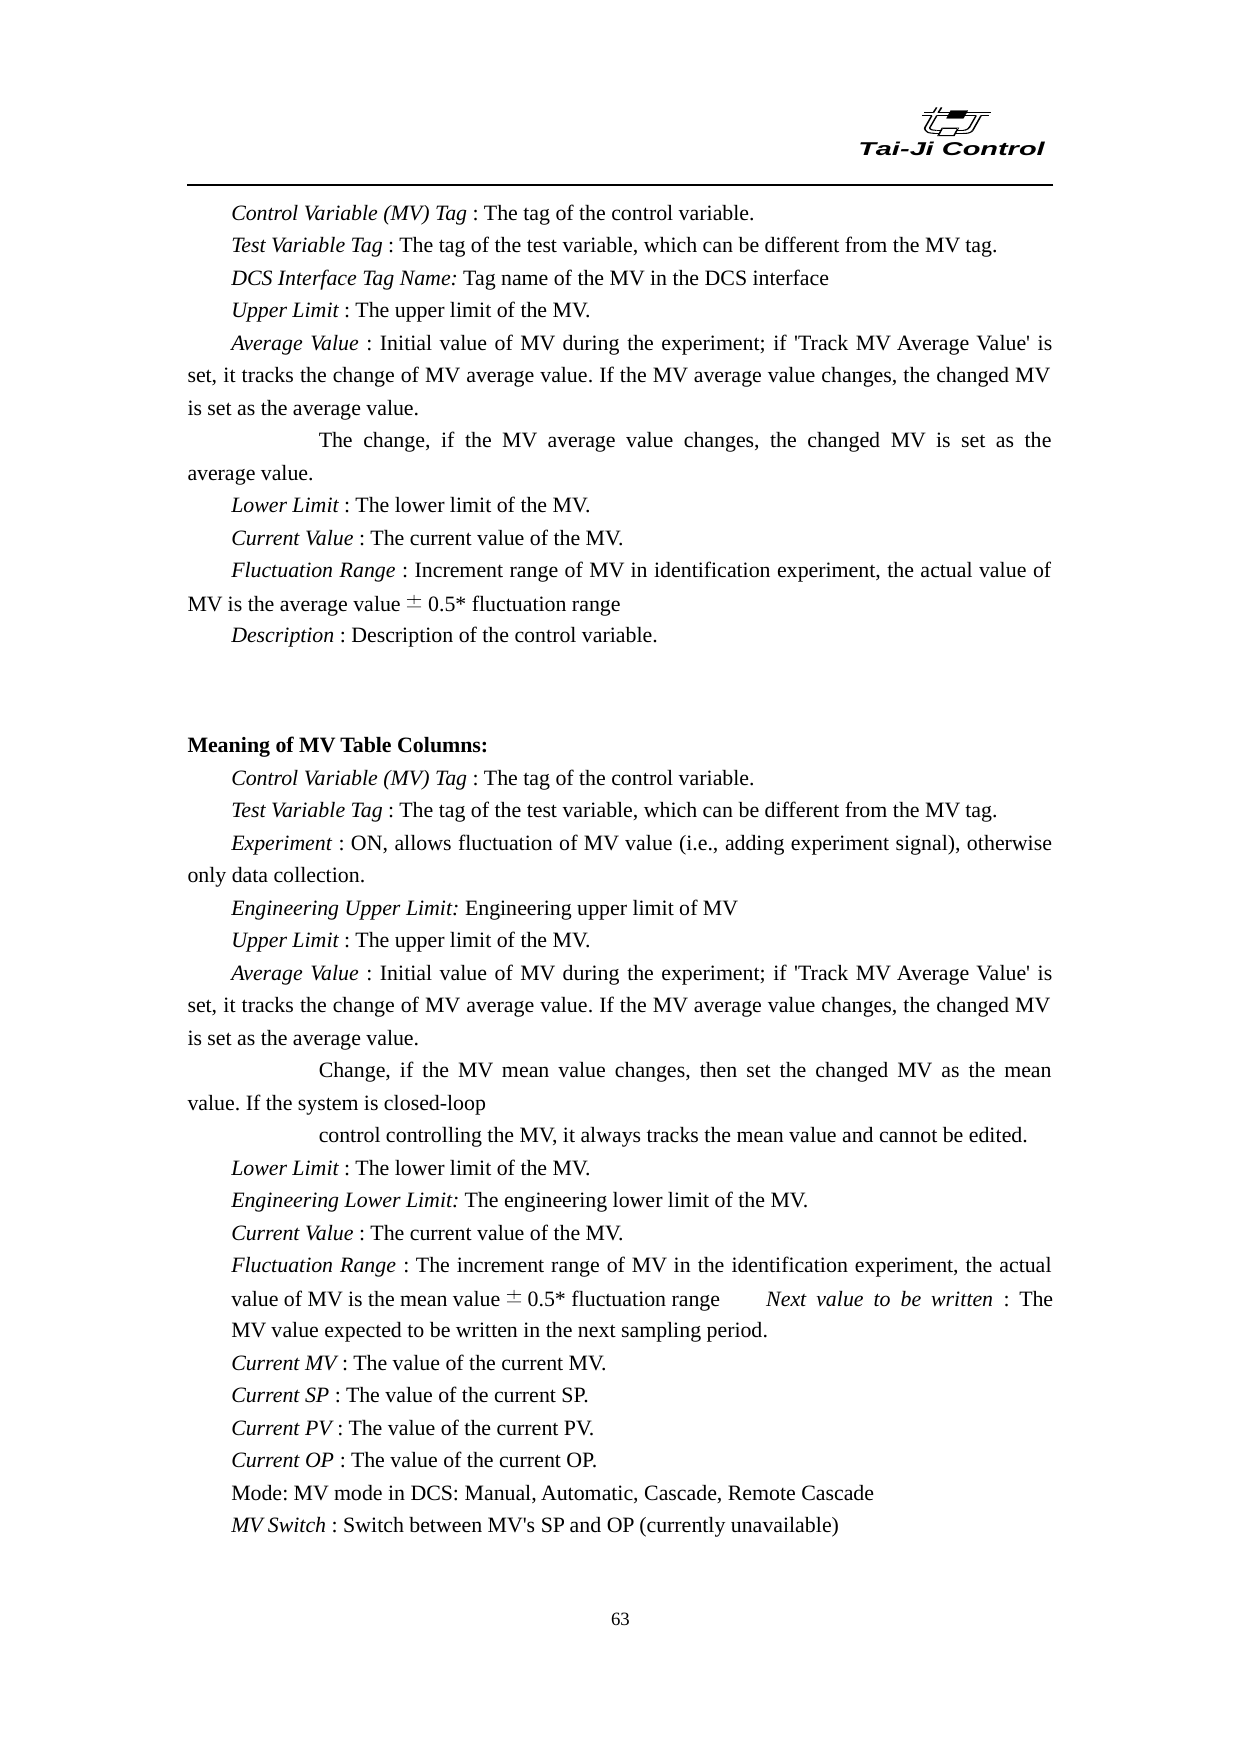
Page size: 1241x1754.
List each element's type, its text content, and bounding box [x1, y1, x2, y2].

text Current MV : The value of the current MV. [187, 1346, 1053, 1379]
text Engineering Upper Limit: Engineering upper limit of MV [187, 891, 1053, 924]
text DCS Interface Tag Name: Tag name of the MV in the DCS interface [187, 261, 1053, 294]
text Control Variable (MV) Tag : The tag of the control variable. [187, 761, 1053, 794]
text Mode: MV mode in DCS: Manual, Automatic, Cascade, Remote Cascade [187, 1476, 1053, 1509]
text Average Value : Initial value of MV during the experiment; if 'Track MV Average Value' is set, it tracks the change of MV average value. If the MV average value changes, the changed MV is set as the average value. [187, 956, 1053, 1054]
text control controlling the MV, it always tracks the mean value and cannot be edited. [187, 1119, 1053, 1151]
text Upper Limit : The upper limit of the MV. [187, 924, 1053, 956]
text Average Value : Initial value of MV during the experiment; if 'Track MV Average Value' is set, it tracks the change of MV average value. If the MV average value changes, the changed MV is set as the average value. [187, 326, 1053, 424]
text MV Switch : Switch between MV's SP and OP (currently unavailable) [187, 1509, 1053, 1541]
text Experiment : ON, allows fluctuation of MV value (i.e., adding experiment signal), otherwise only data collection. [187, 826, 1053, 891]
text Description : Description of the control variable. [187, 619, 1053, 651]
text Test Variable Tag : The tag of the test variable, which can be different from the MV tag. [187, 229, 1053, 261]
text Change, if the MV mean value changes, then set the changed MV as the mean value. If the system is closed-loop [187, 1054, 1053, 1119]
text Upper Limit : The upper limit of the MV. [187, 294, 1053, 326]
text Current Value : The current value of the MV. [187, 521, 1053, 554]
text Test Variable Tag : The tag of the test variable, which can be different from the MV tag. [187, 794, 1053, 826]
text Fluctuation Range : Increment range of MV in identification experiment, the actual value of MV is the average value 0.5* fluctuation range [187, 554, 1053, 619]
text Meaning of MV Table Columns: [187, 729, 1053, 761]
text Control Variable (MV) Tag : The tag of the control variable. [187, 196, 1053, 229]
text Current OP : The value of the current OP. [187, 1444, 1053, 1476]
text Current SP : The value of the current SP. [187, 1379, 1053, 1411]
text Lower Limit : The lower limit of the MV. [187, 1151, 1053, 1184]
text Lower Limit : The lower limit of the MV. [187, 489, 1053, 521]
text Engineering Lower Limit: The engineering lower limit of the MV. [187, 1184, 1053, 1216]
text Current Value : The current value of the MV. [187, 1216, 1053, 1249]
text Current PV : The value of the current PV. [187, 1411, 1053, 1444]
text The change, if the MV average value changes, the changed MV is set as the average value. [187, 424, 1053, 489]
text Fluctuation Range : The increment range of MV in the identification experiment, the actual value of MV is the mean value 0.5* fluctuation range Next value to be written : The MV value expected to be written in the next sampling period. [231, 1249, 1053, 1346]
